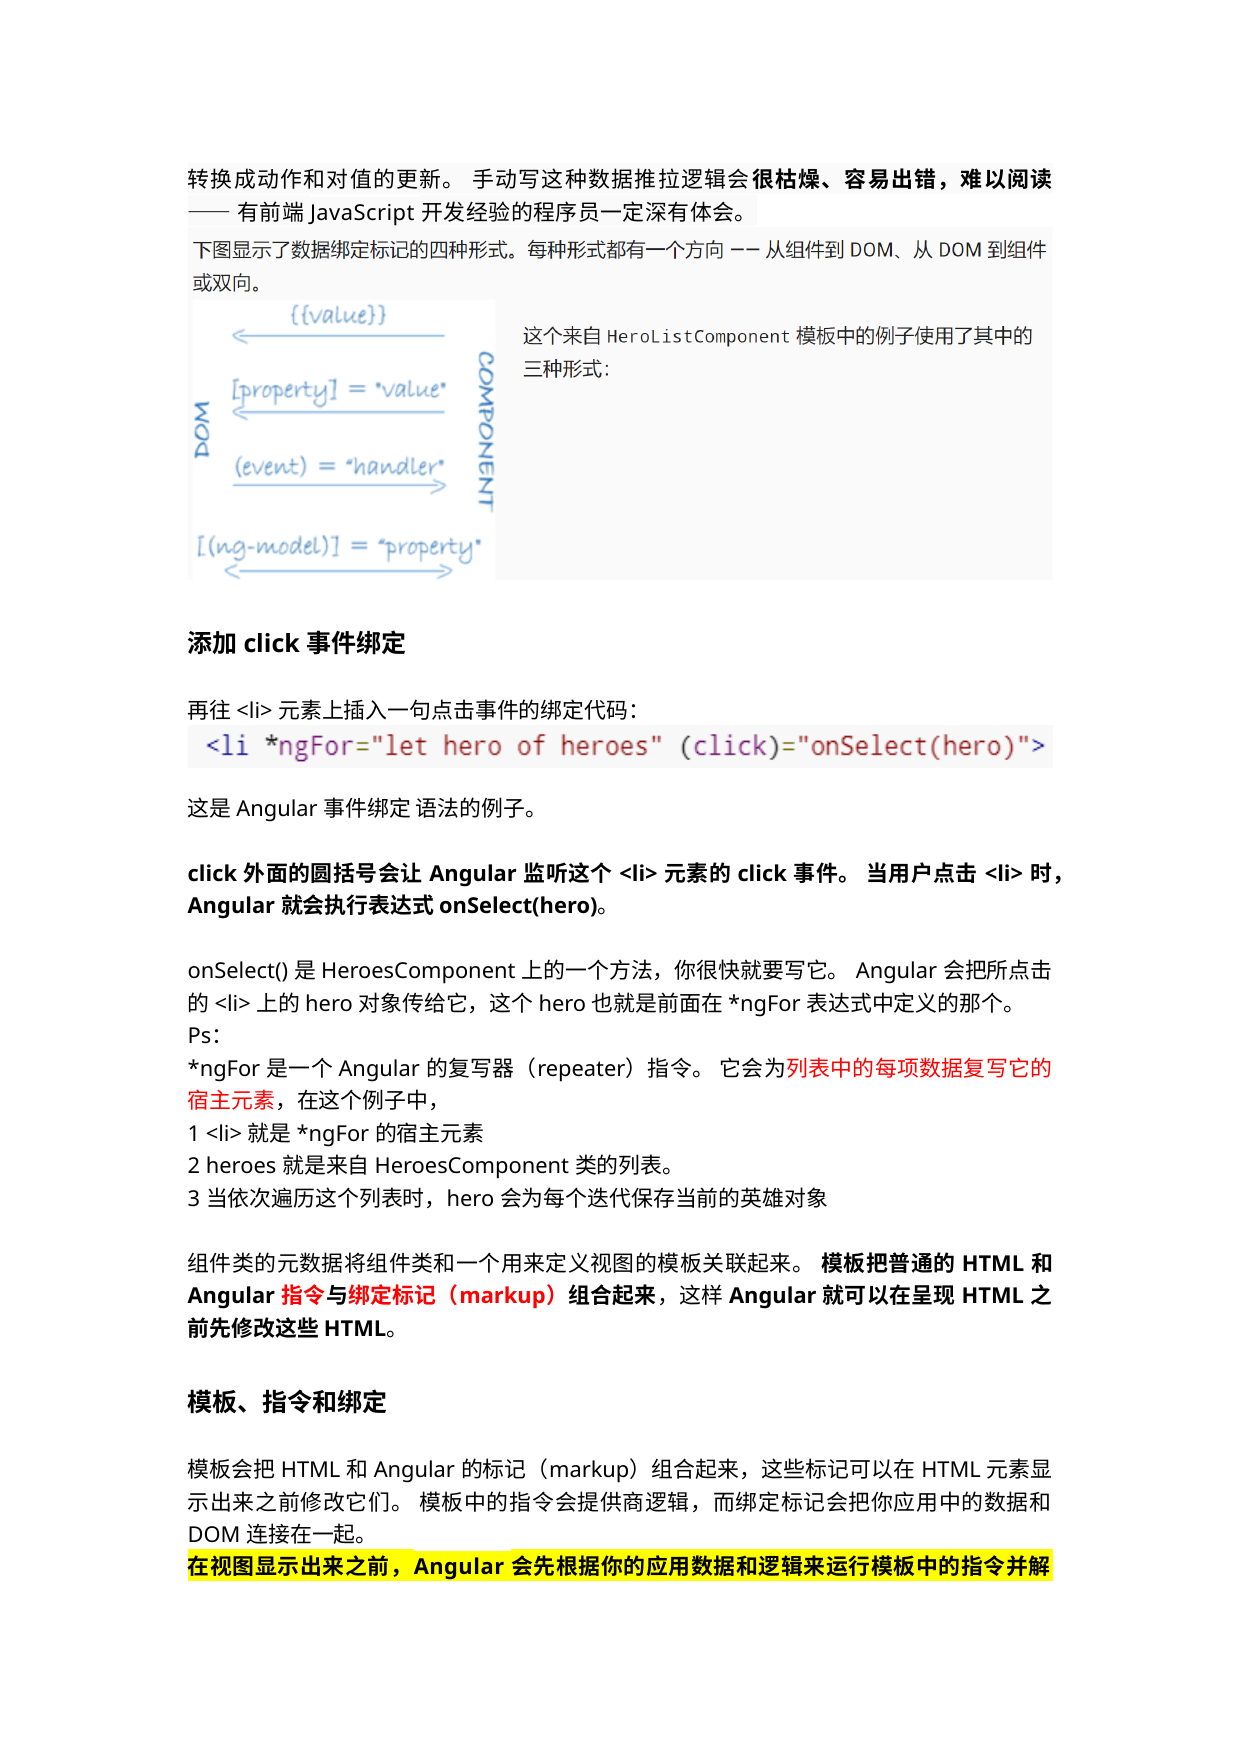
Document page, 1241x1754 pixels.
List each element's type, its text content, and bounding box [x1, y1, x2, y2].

text Ps： [187, 1018, 1053, 1051]
subtitle 添加 click 事件绑定 [187, 609, 1053, 674]
text *ngFor 是一个 Angular 的复写器（repeater）指令。 它会为列表中的每项数据复写它的宿主元素，在这个例子中， [187, 1051, 1053, 1116]
subtitle 模板、指令和绑定 [187, 1368, 1053, 1433]
picture [187, 227, 1053, 580]
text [187, 162, 1053, 227]
text 模板会把 HTML 和 Angular 的标记（markup）组合起来，这些标记可以在 HTML 元素显示出来之前修改它们。 模板中的指令会提供商逻辑，而绑定标记会把你应用中的数据和 DOM 连接在一起。 [187, 1452, 1053, 1549]
text click 外面的圆括号会让 Angular 监听这个 <li> 元素的 click 事件。 当用户点击 <li> 时，Angular 就会执行表达式 onSelect(hero)。 [187, 856, 1053, 921]
text 再往 <li> 元素上插入一句点击事件的绑定代码： [187, 693, 1053, 725]
text 3 当依次遍历这个列表时，hero 会为每个迭代保存当前的英雄对象 [187, 1181, 1053, 1213]
text 2 heroes 就是来自 HeroesComponent 类的列表。 [187, 1148, 1053, 1181]
text onSelect() 是 HeroesComponent 上的一个方法，你很快就要写它。 Angular 会把所点击的 <li> 上的 hero 对象传给它，这个 hero 也就是前面在 *ngFor 表达式中定义的那个。 [187, 953, 1053, 1018]
text 这是 Angular 事件绑定 语法的例子。 [187, 791, 1053, 823]
text 组件类的元数据将组件类和一个用来定义视图的模板关联起来。 模板把普通的 HTML 和 Angular 指令与绑定标记（markup）组合起来，这样 Angular 就可以在呈现 HTML 之前先修改这些 HTML。 [187, 1246, 1053, 1343]
text 1 <li> 就是 *ngFor 的宿主元素 [187, 1116, 1053, 1148]
